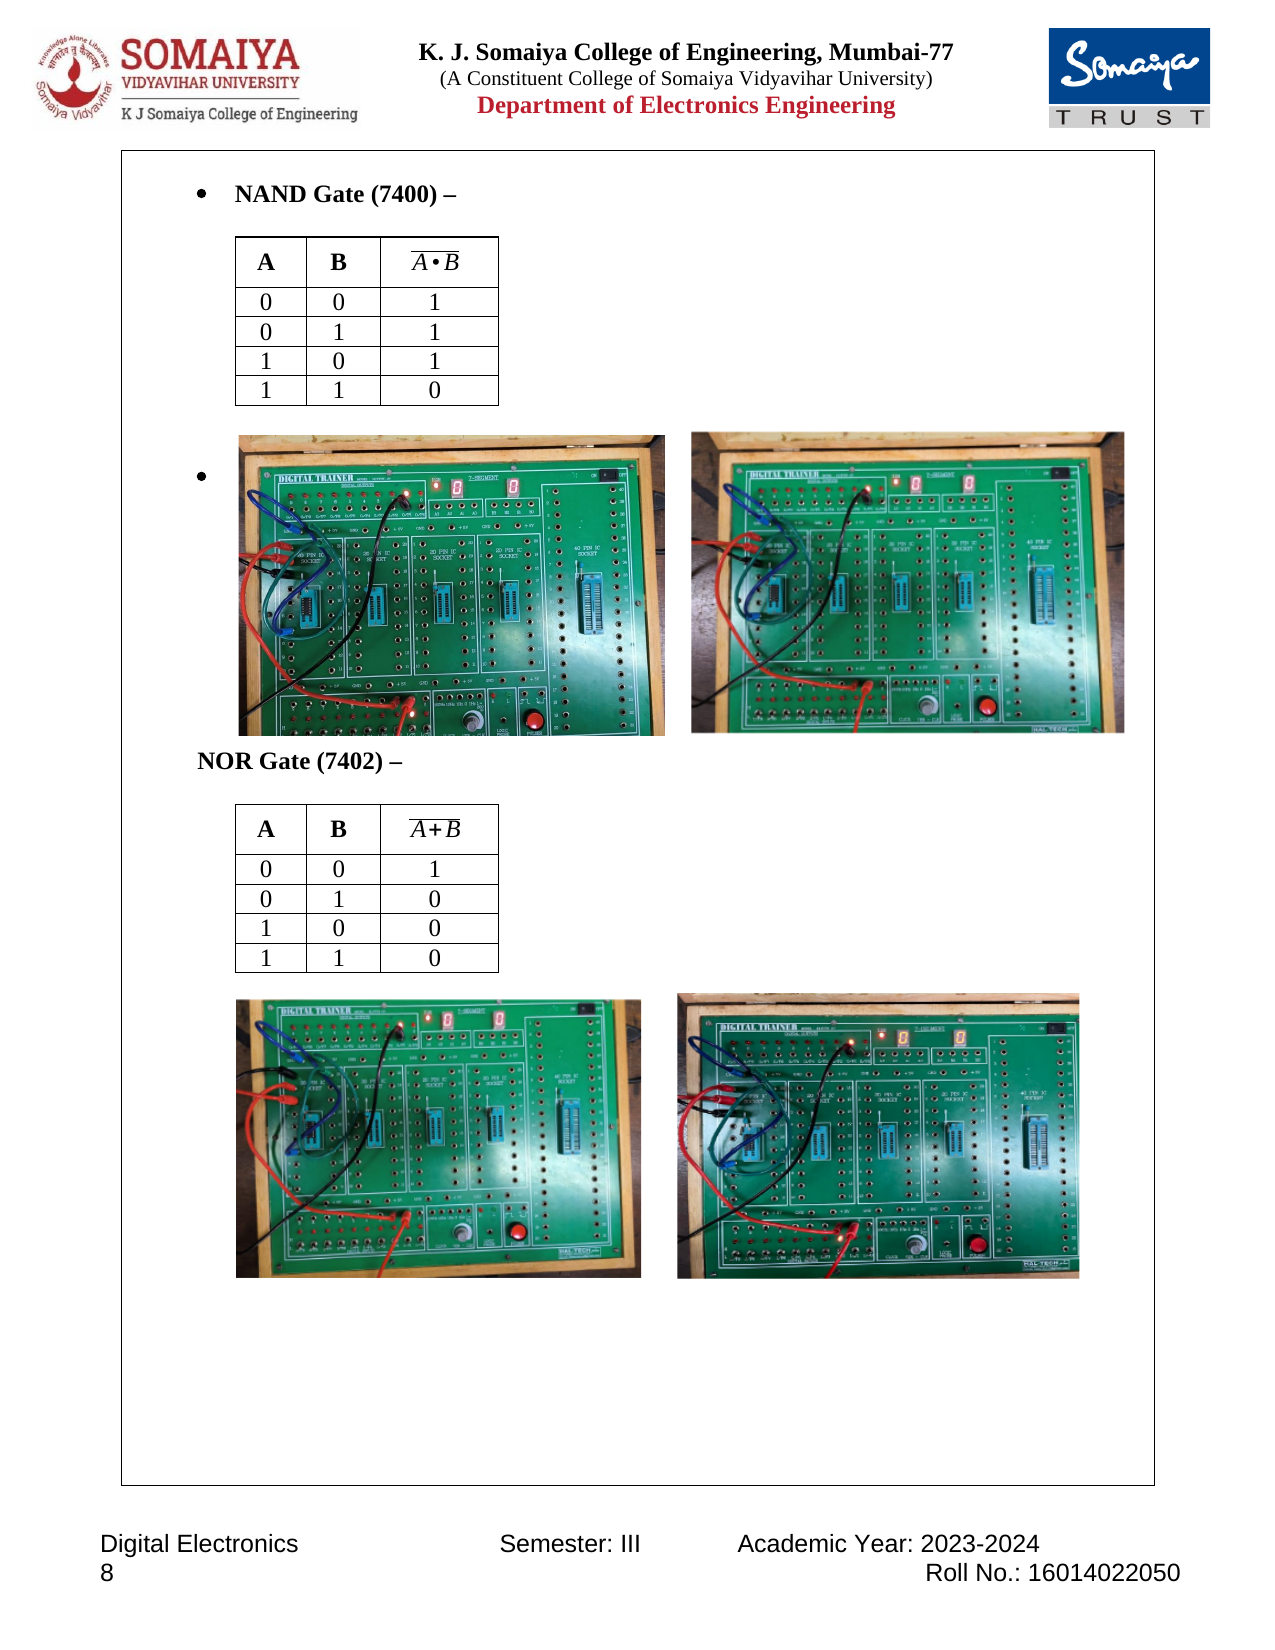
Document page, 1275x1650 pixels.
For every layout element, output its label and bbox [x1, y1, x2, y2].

picture [238, 435, 665, 736]
picture [676, 1011, 1079, 1296]
picture [234, 1012, 645, 1294]
picture [31, 28, 361, 130]
picture [690, 427, 1127, 741]
table_cell [122, 151, 1154, 1502]
picture [1048, 28, 1211, 128]
